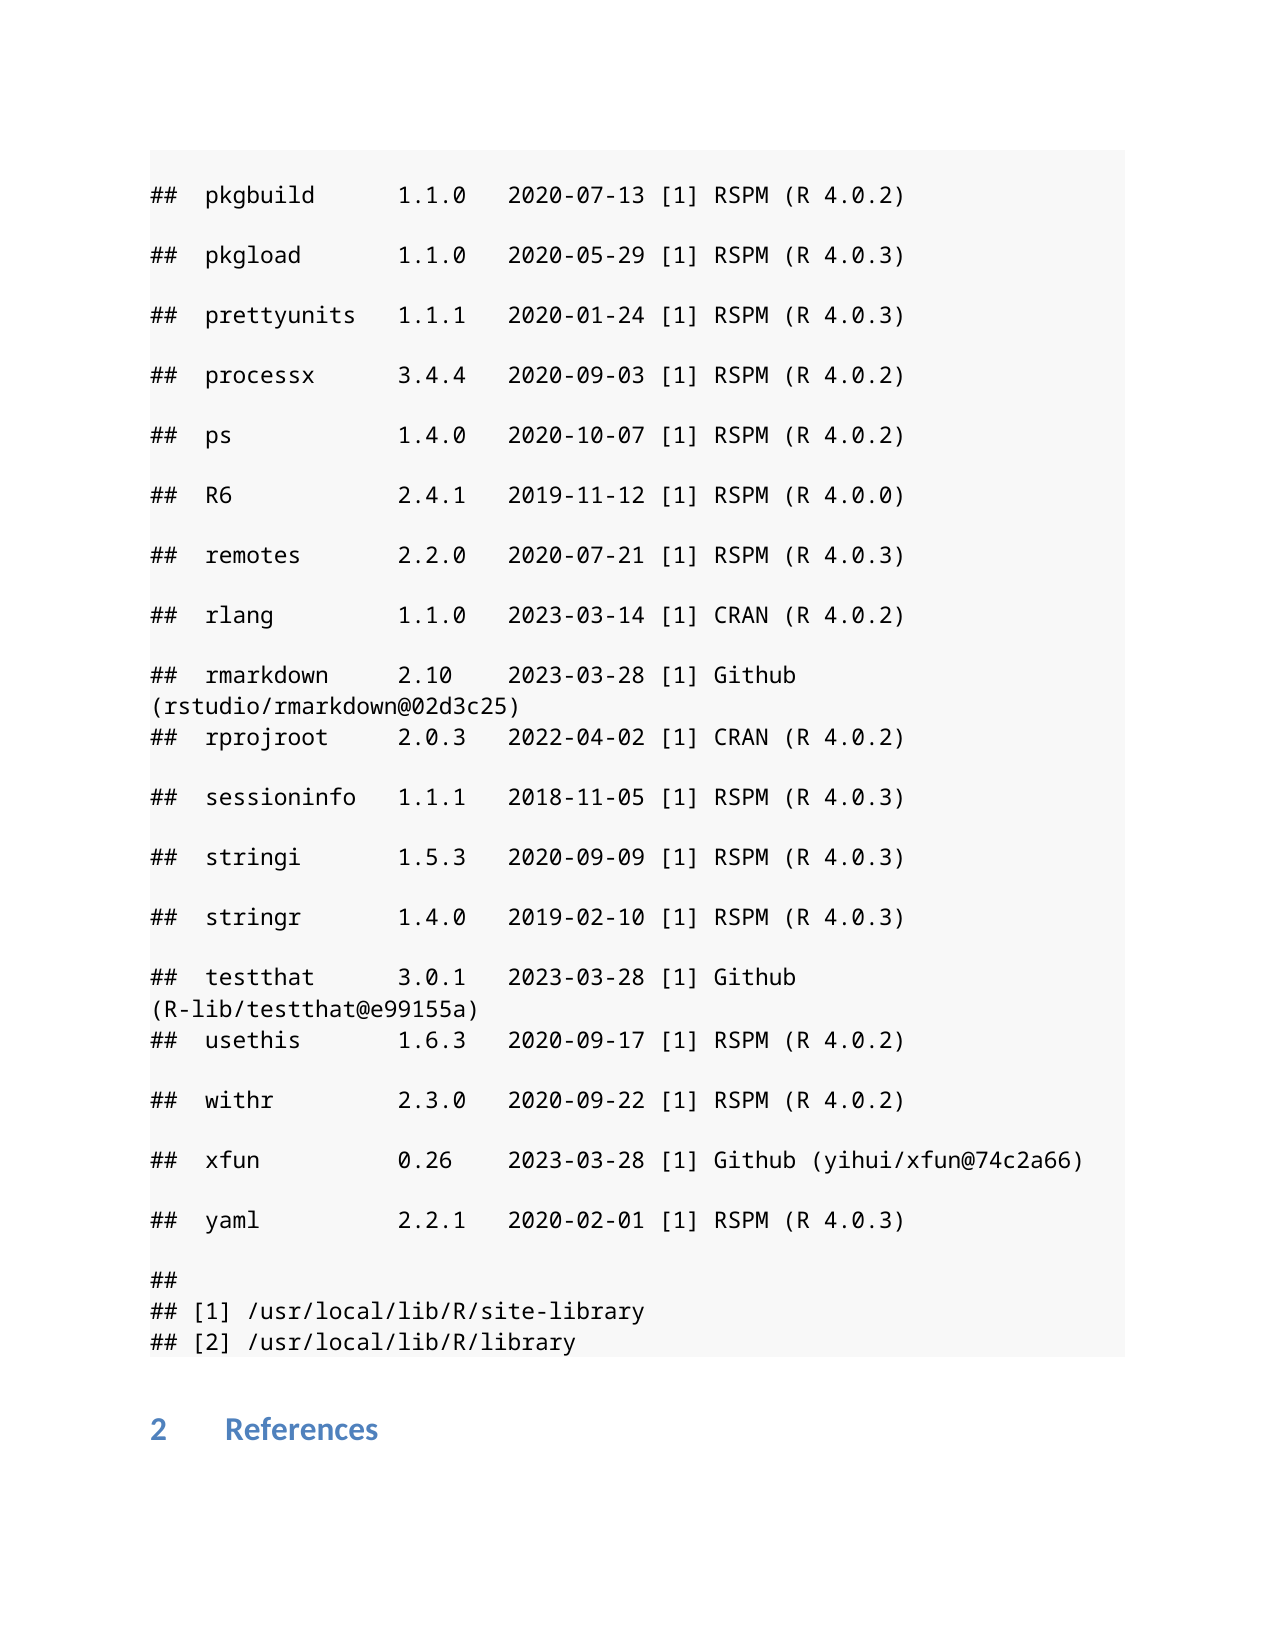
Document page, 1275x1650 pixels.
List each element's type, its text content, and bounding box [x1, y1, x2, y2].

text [150, 150, 1125, 1357]
subtitle 2 References [150, 1407, 1125, 1448]
